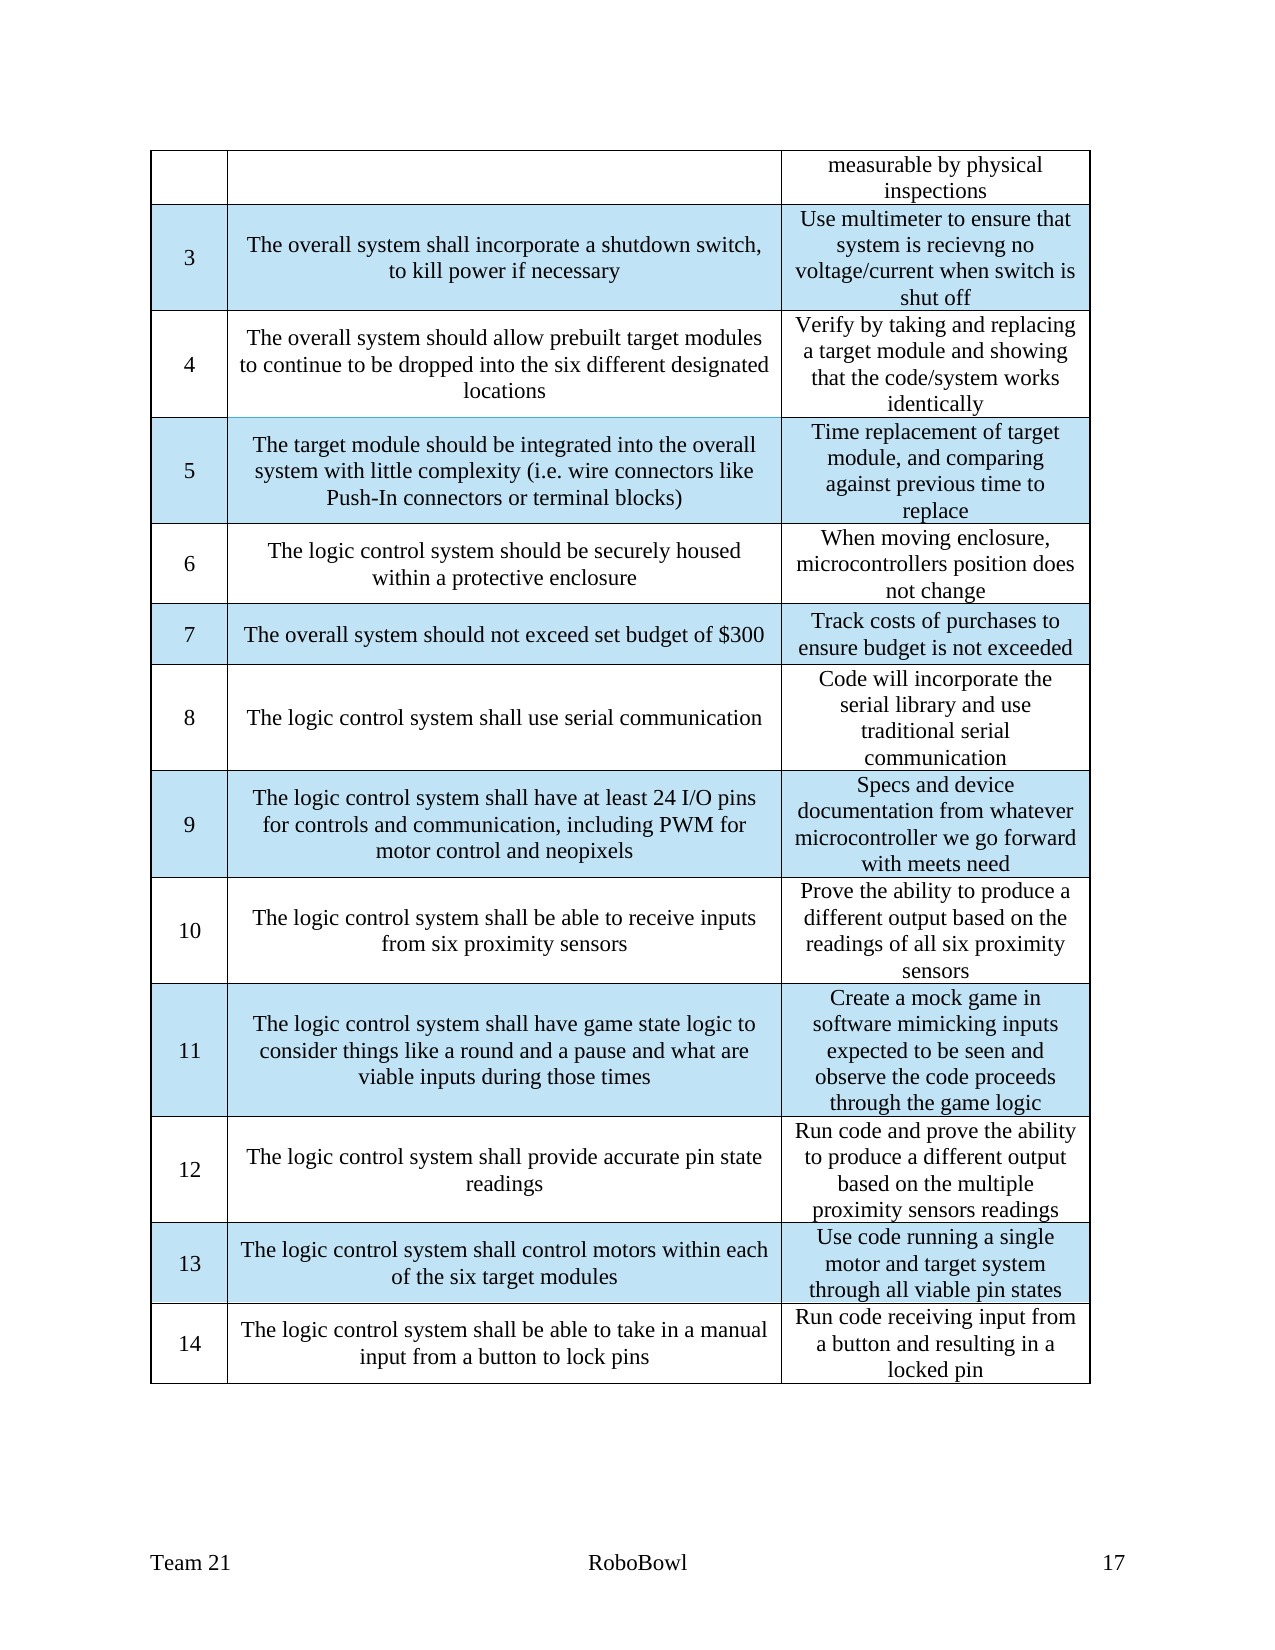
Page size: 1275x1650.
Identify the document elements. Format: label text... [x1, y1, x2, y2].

table_cell The overall system shall incorporate a shutdown switch, to kill power if necessary [228, 205, 781, 310]
table_cell The logic control system shall be able to receive inputs from six proximity sensors [228, 878, 781, 983]
table_cell Use code running a single motor and target system through all viable pin states [782, 1223, 1089, 1302]
table_cell Run code and prove the ability to produce a different output based on the multiple proximity sensors readings [782, 1117, 1089, 1222]
table_cell The logic control system shall use serial communication [228, 665, 781, 770]
table_cell Code will incorporate the serial library and use traditional serial communication [782, 665, 1089, 770]
table_cell 8 [152, 665, 227, 770]
table_cell Time replacement of target module, and comparing against previous time to replace [782, 418, 1089, 523]
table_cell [782, 151, 1089, 204]
table_cell Verify by taking and replacing a target module and showing that the code/system works identically [782, 311, 1089, 417]
table_cell 6 [152, 524, 227, 603]
table_cell Prove the ability to produce a different output based on the readings of all six proximity sensors [782, 878, 1089, 983]
table_cell The logic control system shall be able to take in a manual input from a button to lock pins [228, 1304, 781, 1382]
table_cell 10 [152, 878, 227, 983]
table_cell 11 [152, 984, 227, 1116]
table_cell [228, 151, 781, 204]
table_cell When moving enclosure, microcontrollers position does not change [782, 524, 1089, 603]
table_cell 14 [152, 1304, 227, 1382]
table_cell The logic control system shall have at least 24 I/O pins for controls and communication, including PWM for motor control and neopixels [228, 771, 781, 877]
table_cell Use multimeter to ensure that system is recievng no voltage/current when switch is shut off [782, 205, 1089, 310]
table_cell Create a mock game in software mimicking inputs expected to be seen and observe the code proceeds through the game logic [782, 984, 1089, 1116]
table_cell 7 [152, 604, 227, 664]
table_cell Track costs of purchases to ensure budget is not exceeded [782, 604, 1089, 664]
table_cell The target module should be integrated into the overall system with little complexity (i.e. wire connectors like Push-In connectors or terminal blocks) [228, 418, 781, 523]
table_cell 2 [152, 151, 227, 204]
table_cell 9 [152, 771, 227, 877]
table_cell 12 [152, 1117, 227, 1222]
table_cell 3 [152, 205, 227, 310]
table_cell The overall system should allow prebuilt target modules to continue to be dropped into the six different designated locations [228, 311, 781, 417]
table_cell The logic control system shall control motors within each of the six target modules [228, 1223, 781, 1302]
table_cell 4 [152, 311, 227, 417]
table_cell Run code receiving input from a button and resulting in a locked pin [782, 1304, 1089, 1382]
table_cell The logic control system should be securely housed within a protective enclosure [228, 524, 781, 603]
table_cell The logic control system shall have game state logic to consider things like a round and a pause and what are viable inputs during those times [228, 984, 781, 1116]
table_cell 5 [152, 418, 227, 523]
table_cell 13 [152, 1223, 227, 1302]
table_cell The overall system should not exceed set budget of $300 [228, 604, 781, 664]
table_cell Specs and device documentation from whatever microcontroller we go forward with meets need [782, 771, 1089, 877]
table_cell The logic control system shall provide accurate pin state readings [228, 1117, 781, 1222]
